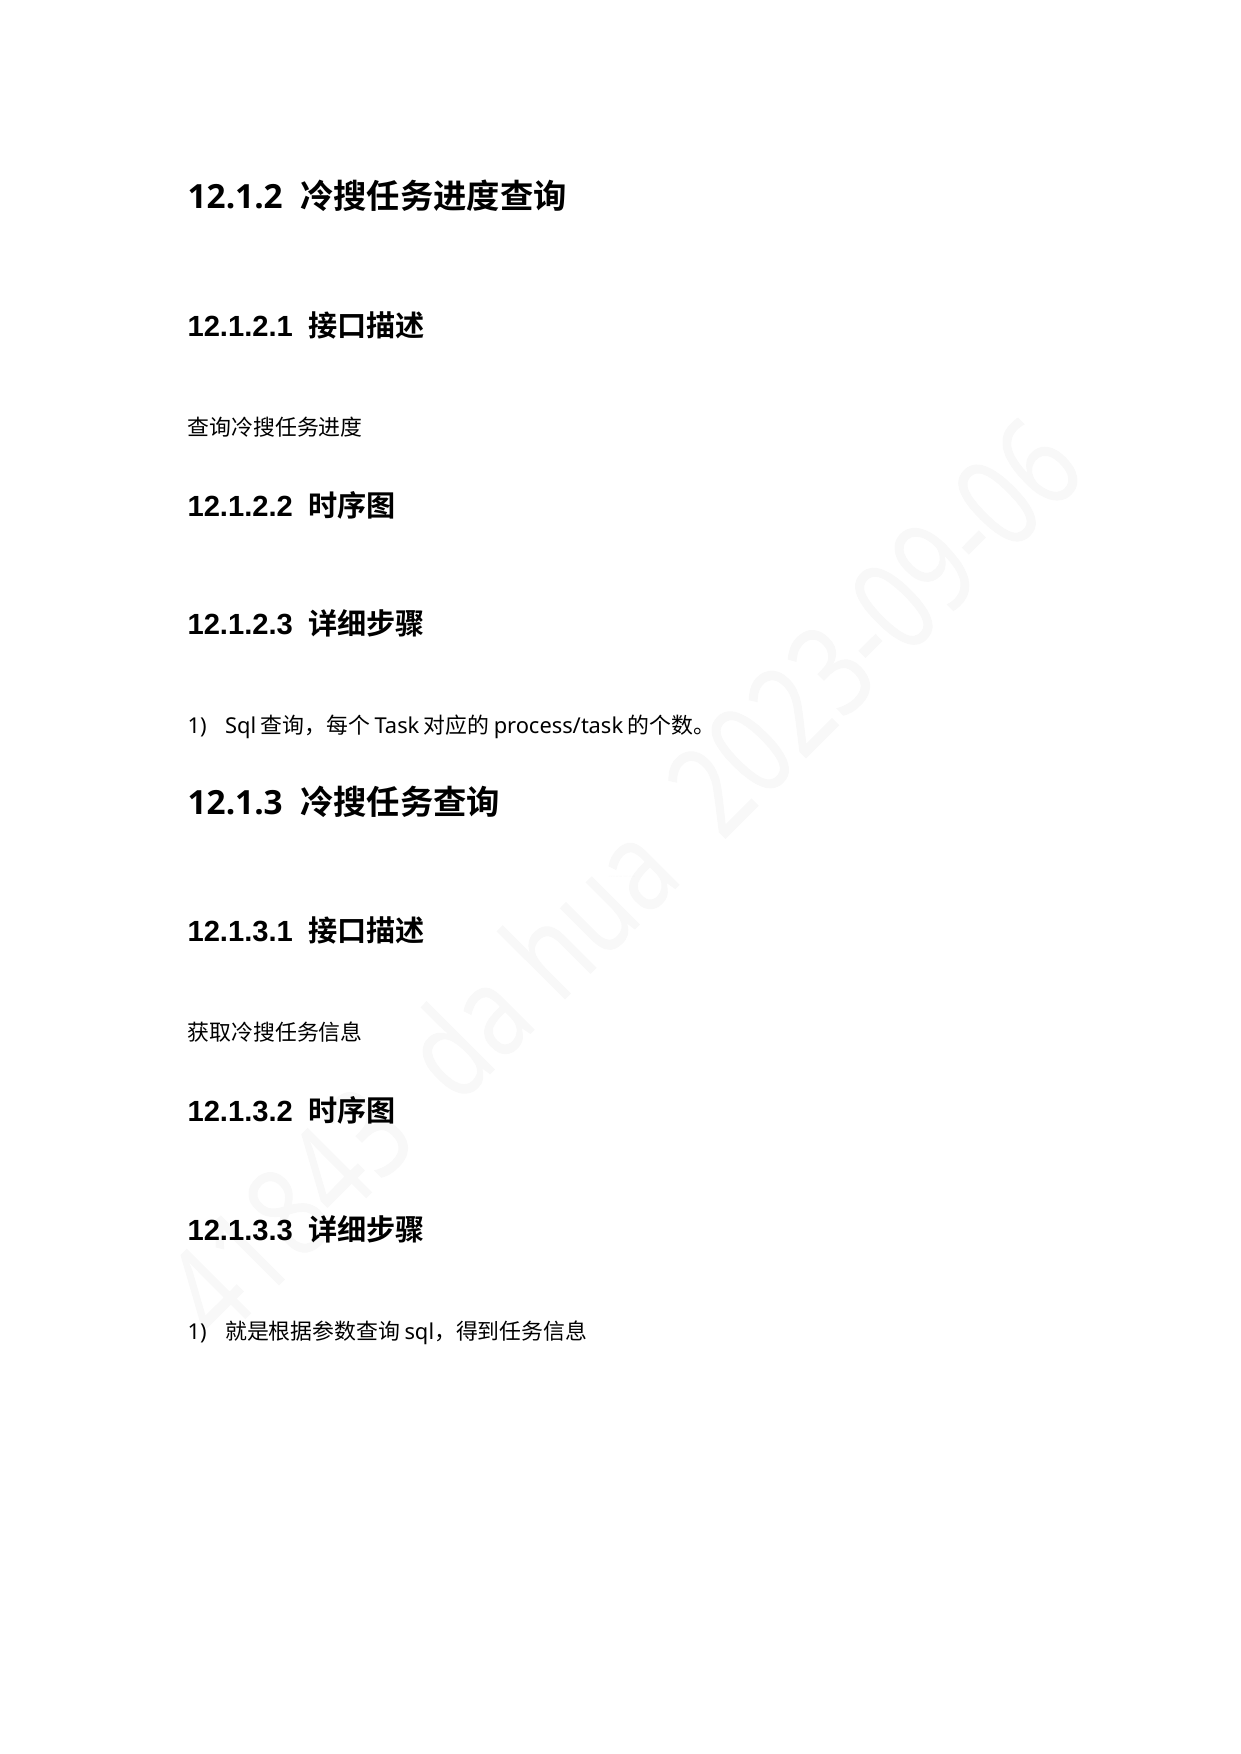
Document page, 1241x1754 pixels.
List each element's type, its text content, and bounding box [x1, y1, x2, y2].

subtitle 冷搜任务查询 [187, 767, 1053, 832]
subtitle 时序图 [187, 1077, 1053, 1142]
subtitle 接口描述 [187, 291, 1053, 356]
list 就是根据参数查询sql，得到任务信息 [187, 1313, 1053, 1346]
subtitle 接口描述 [187, 896, 1053, 961]
subtitle 时序图 [187, 471, 1053, 536]
subtitle 详细步骤 [187, 1195, 1053, 1260]
subtitle 详细步骤 [187, 589, 1053, 654]
subtitle 冷搜任务进度查询 [187, 162, 1053, 227]
text 查询冷搜任务进度 [187, 409, 1053, 442]
text 获取冷搜任务信息 [187, 1015, 1053, 1047]
list Sql查询，每个Task对应的process/task的个数。 [187, 708, 1053, 740]
